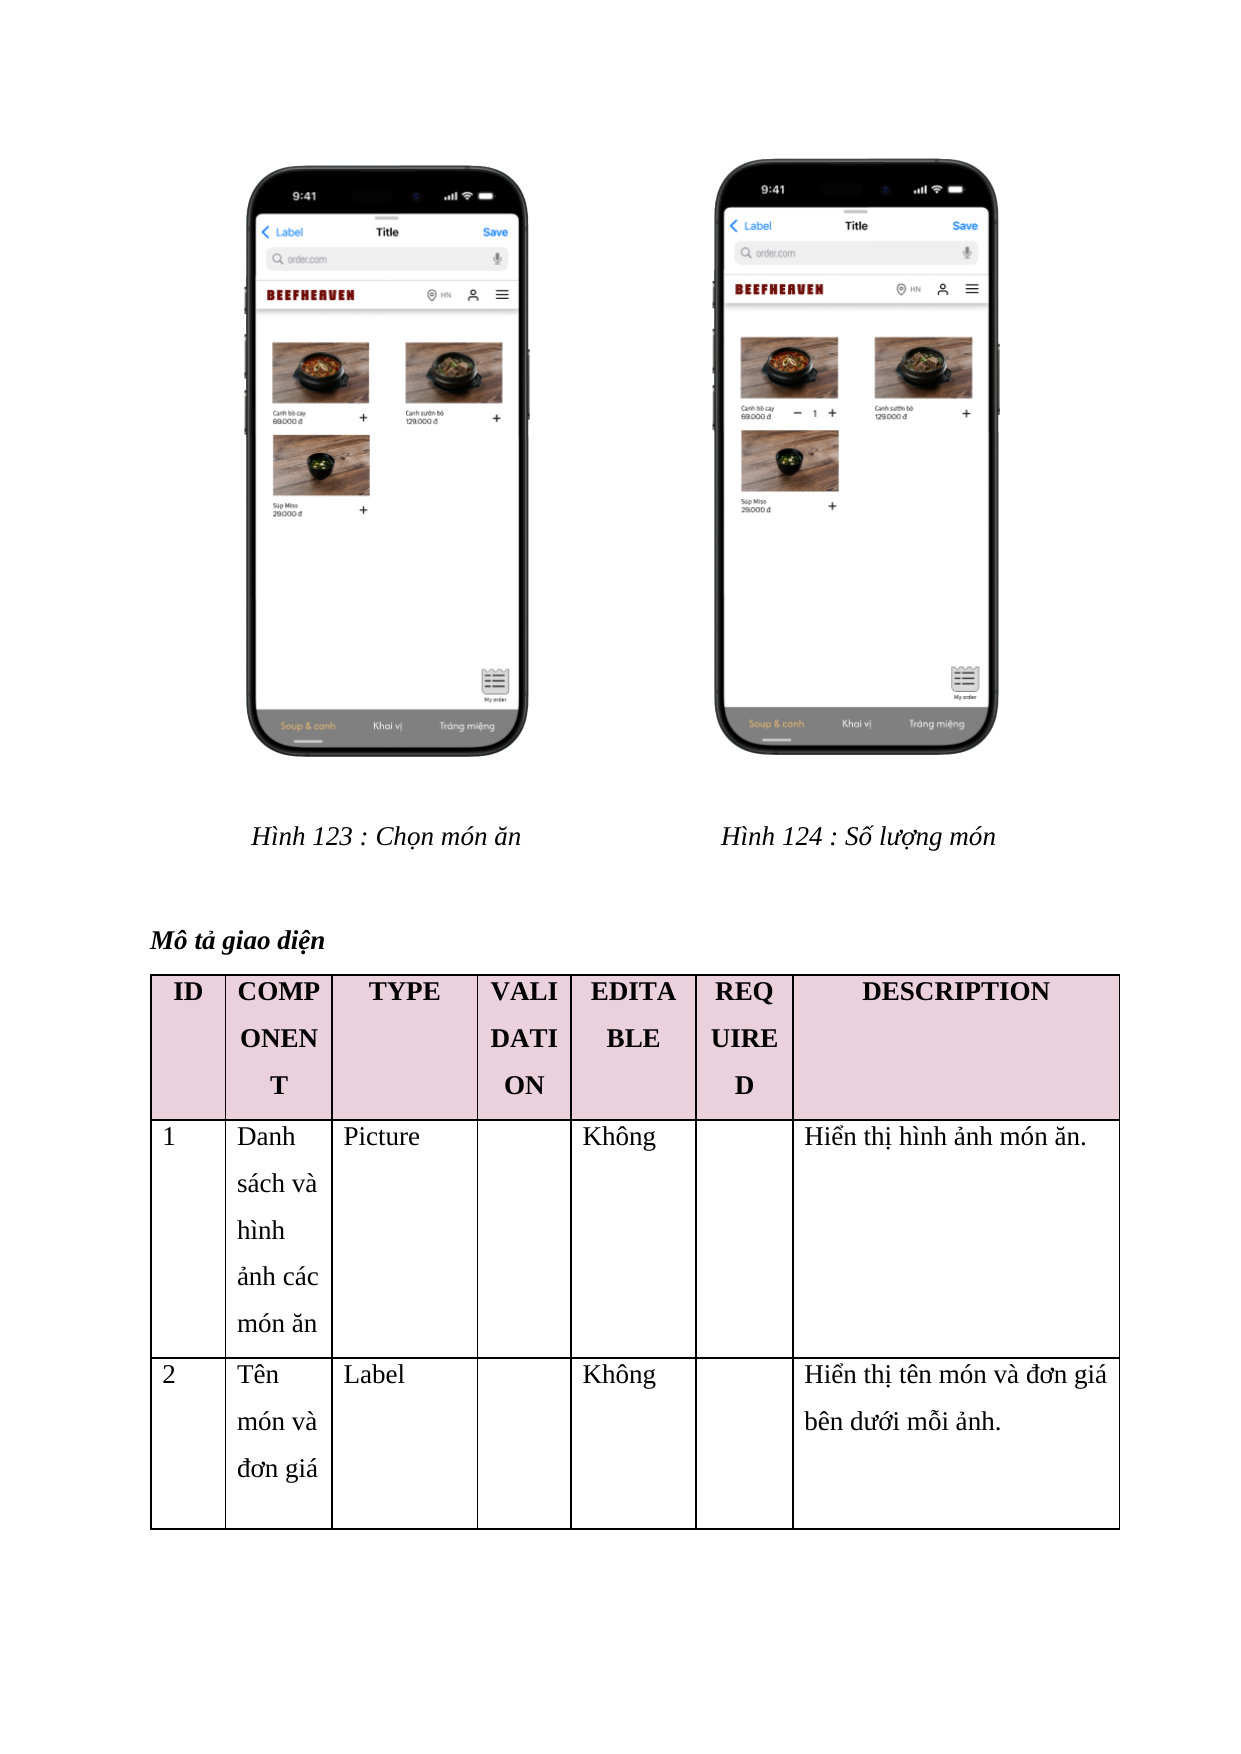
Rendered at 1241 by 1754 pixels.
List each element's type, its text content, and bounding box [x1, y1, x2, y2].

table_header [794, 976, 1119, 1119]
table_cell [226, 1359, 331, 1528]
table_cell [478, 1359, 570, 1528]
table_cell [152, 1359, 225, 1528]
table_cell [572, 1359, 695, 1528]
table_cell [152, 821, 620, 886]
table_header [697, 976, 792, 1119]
picture [707, 152, 1006, 762]
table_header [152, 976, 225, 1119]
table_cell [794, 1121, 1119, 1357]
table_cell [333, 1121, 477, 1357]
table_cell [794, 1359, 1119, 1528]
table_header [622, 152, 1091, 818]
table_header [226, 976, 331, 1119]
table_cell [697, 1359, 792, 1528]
picture [237, 152, 535, 767]
text Mô tả giao diện [150, 924, 1090, 955]
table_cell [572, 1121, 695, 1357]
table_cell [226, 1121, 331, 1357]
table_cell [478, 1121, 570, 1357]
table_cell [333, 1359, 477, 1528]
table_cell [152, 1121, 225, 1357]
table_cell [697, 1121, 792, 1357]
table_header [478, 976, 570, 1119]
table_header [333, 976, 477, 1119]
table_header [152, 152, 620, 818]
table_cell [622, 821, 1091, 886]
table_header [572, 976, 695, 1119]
